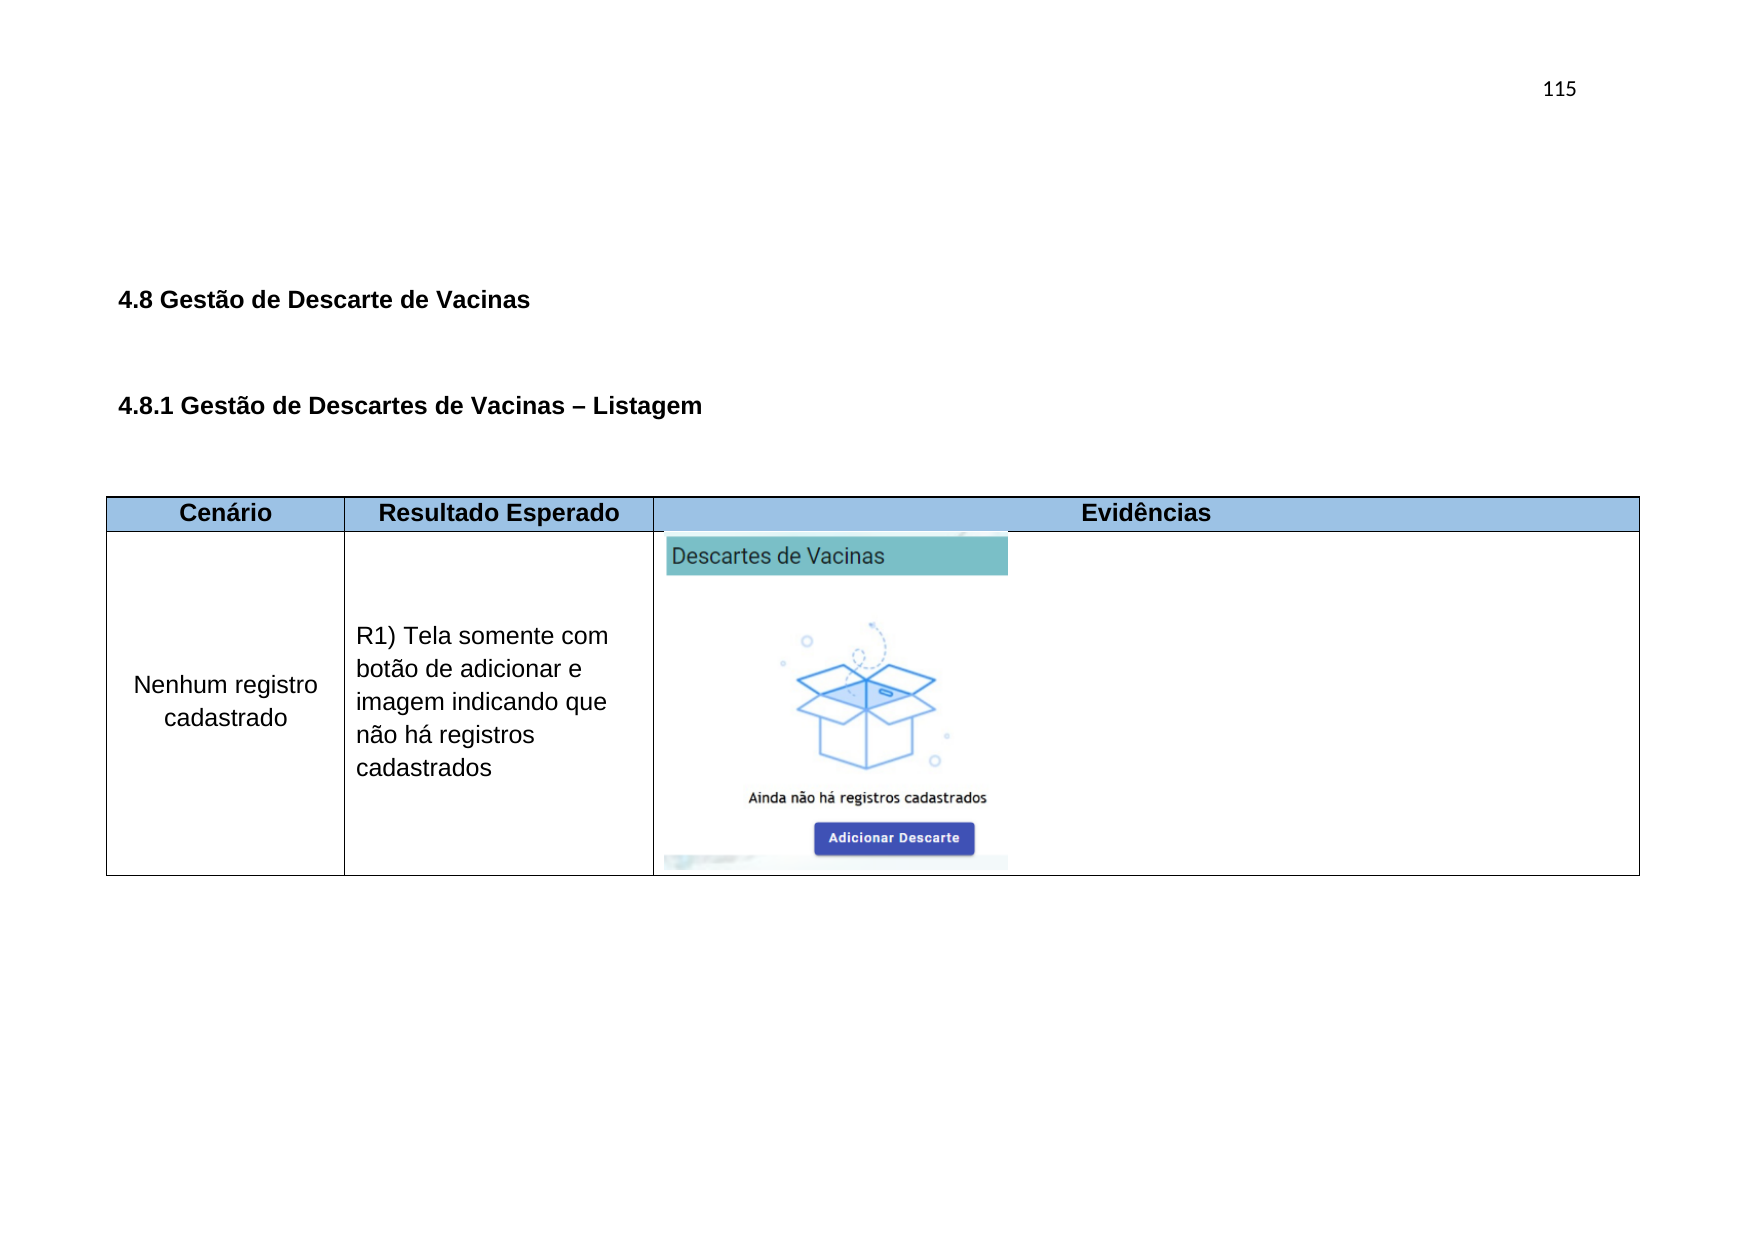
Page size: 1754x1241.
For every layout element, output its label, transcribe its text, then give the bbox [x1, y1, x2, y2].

table_cell [654, 532, 1639, 875]
table_cell Nenhum registro cadastrado [107, 532, 344, 875]
table_header Resultado Esperado [345, 498, 653, 531]
picture [664, 531, 1008, 871]
text 4.8 Gestão de Descarte de Vacinas [118, 285, 1577, 314]
text 4.8.1 Gestão de Descartes de Vacinas – Listagem [118, 391, 1577, 419]
table_cell R1) Tela somente com botão de adicionar e imagem indicando que não há registros cadastrados [345, 532, 653, 875]
table_header Evidências [654, 498, 1639, 531]
table_header Cenário [107, 498, 344, 531]
